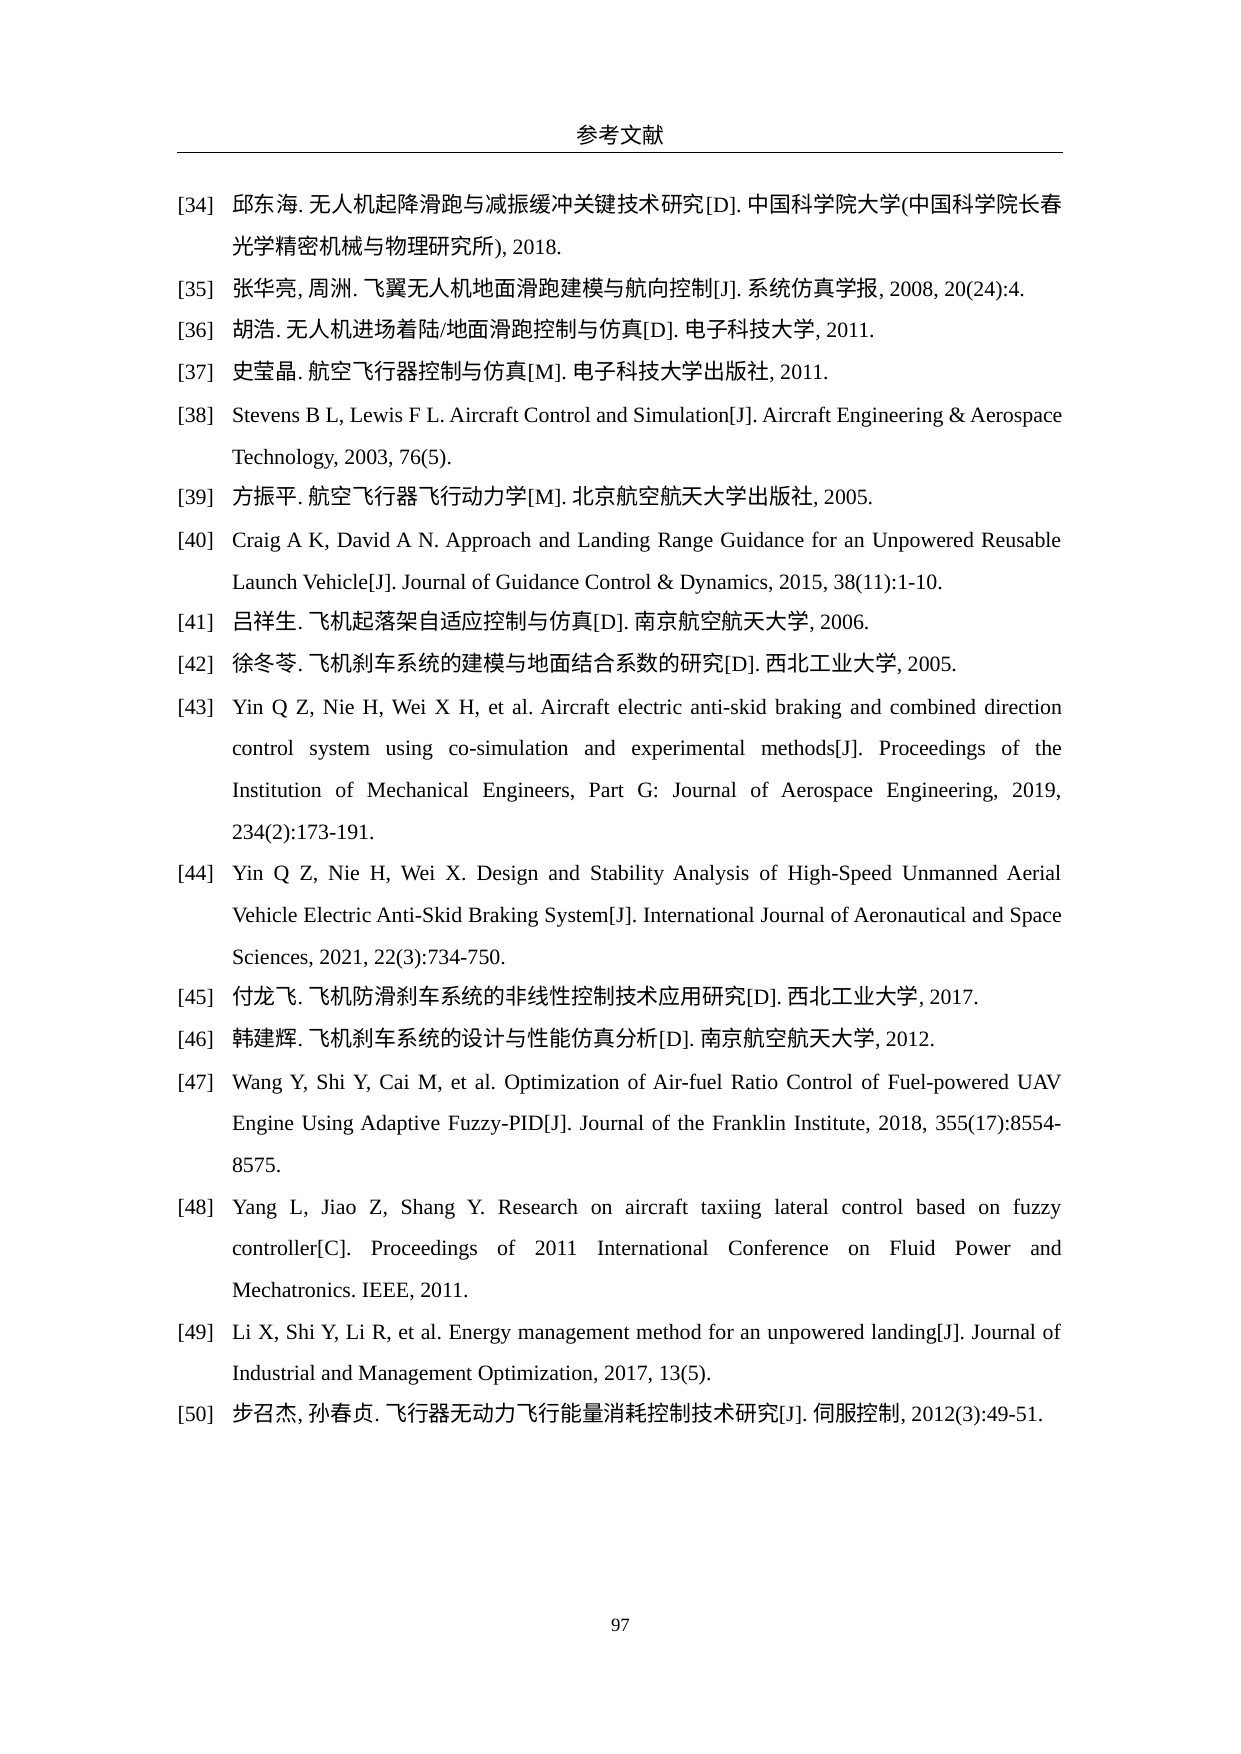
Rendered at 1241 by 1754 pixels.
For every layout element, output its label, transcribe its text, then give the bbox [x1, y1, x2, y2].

text Li X, Shi Y, Li R, et al. Energy management method for an unpowered landing[J]. Journal of Industrial and Management Optimization, 2017, 13(5). [177, 1302, 1063, 1386]
text 胡浩. 无人机进场着陆/地面滑跑控制与仿真[D]. 电子科技大学, 2011. [177, 302, 1063, 344]
text Yin Q Z, Nie H, Wei X. Design and Stability Analysis of High-Speed Unmanned Aerial Vehicle Electric Anti-Skid Braking System[J]. International Journal of Aeronautical and Space Sciences, 2021, 22(3):734-750. [177, 844, 1063, 969]
text 付龙飞. 飞机防滑刹车系统的非线性控制技术应用研究[D]. 西北工业大学, 2017. [177, 969, 1063, 1011]
text 吕祥生. 飞机起落架自适应控制与仿真[D]. 南京航空航天大学, 2006. [177, 594, 1063, 636]
text 徐冬苓. 飞机刹车系统的建模与地面结合系数的研究[D]. 西北工业大学, 2005. [177, 636, 1063, 677]
text 韩建辉. 飞机刹车系统的设计与性能仿真分析[D]. 南京航空航天大学, 2012. [177, 1011, 1063, 1052]
text Yang L, Jiao Z, Shang Y. Research on aircraft taxiing lateral control based on fuzzy controller[C]. Proceedings of 2011 International Conference on Fluid Power and Mechatronics. IEEE, 2011. [177, 1177, 1063, 1302]
text 张华亮, 周洲. 飞翼无人机地面滑跑建模与航向控制[J]. 系统仿真学报, 2008, 20(24):4. [177, 261, 1063, 302]
text Yin Q Z, Nie H, Wei X H, et al. Aircraft electric anti-skid braking and combined direction control system using co-simulation and experimental methods[J]. Proceedings of the Institution of Mechanical Engineers, Part G: Journal of Aerospace Engineering, 2019, 234(2):173-191. [177, 677, 1063, 844]
text 邱东海. 无人机起降滑跑与减振缓冲关键技术研究[D]. 中国科学院大学(中国科学院长春光学精密机械与物理研究所), 2018. [177, 177, 1063, 261]
text Craig A K, David A N. Approach and Landing Range Guidance for an Unpowered Reusable Launch Vehicle[J]. Journal of Guidance Control & Dynamics, 2015, 38(11):1-10. [177, 511, 1063, 594]
text 步召杰, 孙春贞. 飞行器无动力飞行能量消耗控制技术研究[J]. 伺服控制, 2012(3):49-51. [177, 1386, 1063, 1427]
text 史莹晶. 航空飞行器控制与仿真[M]. 电子科技大学出版社, 2011. [177, 344, 1063, 386]
text Stevens B L, Lewis F L. Aircraft Control and Simulation[J]. Aircraft Engineering & Aerospace Technology, 2003, 76(5). [177, 386, 1063, 469]
text Wang Y, Shi Y, Cai M, et al. Optimization of Air-fuel Ratio Control of Fuel-powered UAV Engine Using Adaptive Fuzzy-PID[J]. Journal of the Franklin Institute, 2018, 355(17):8554-8575. [177, 1052, 1063, 1177]
text 方振平. 航空飞行器飞行动力学[M]. 北京航空航天大学出版社, 2005. [177, 469, 1063, 511]
